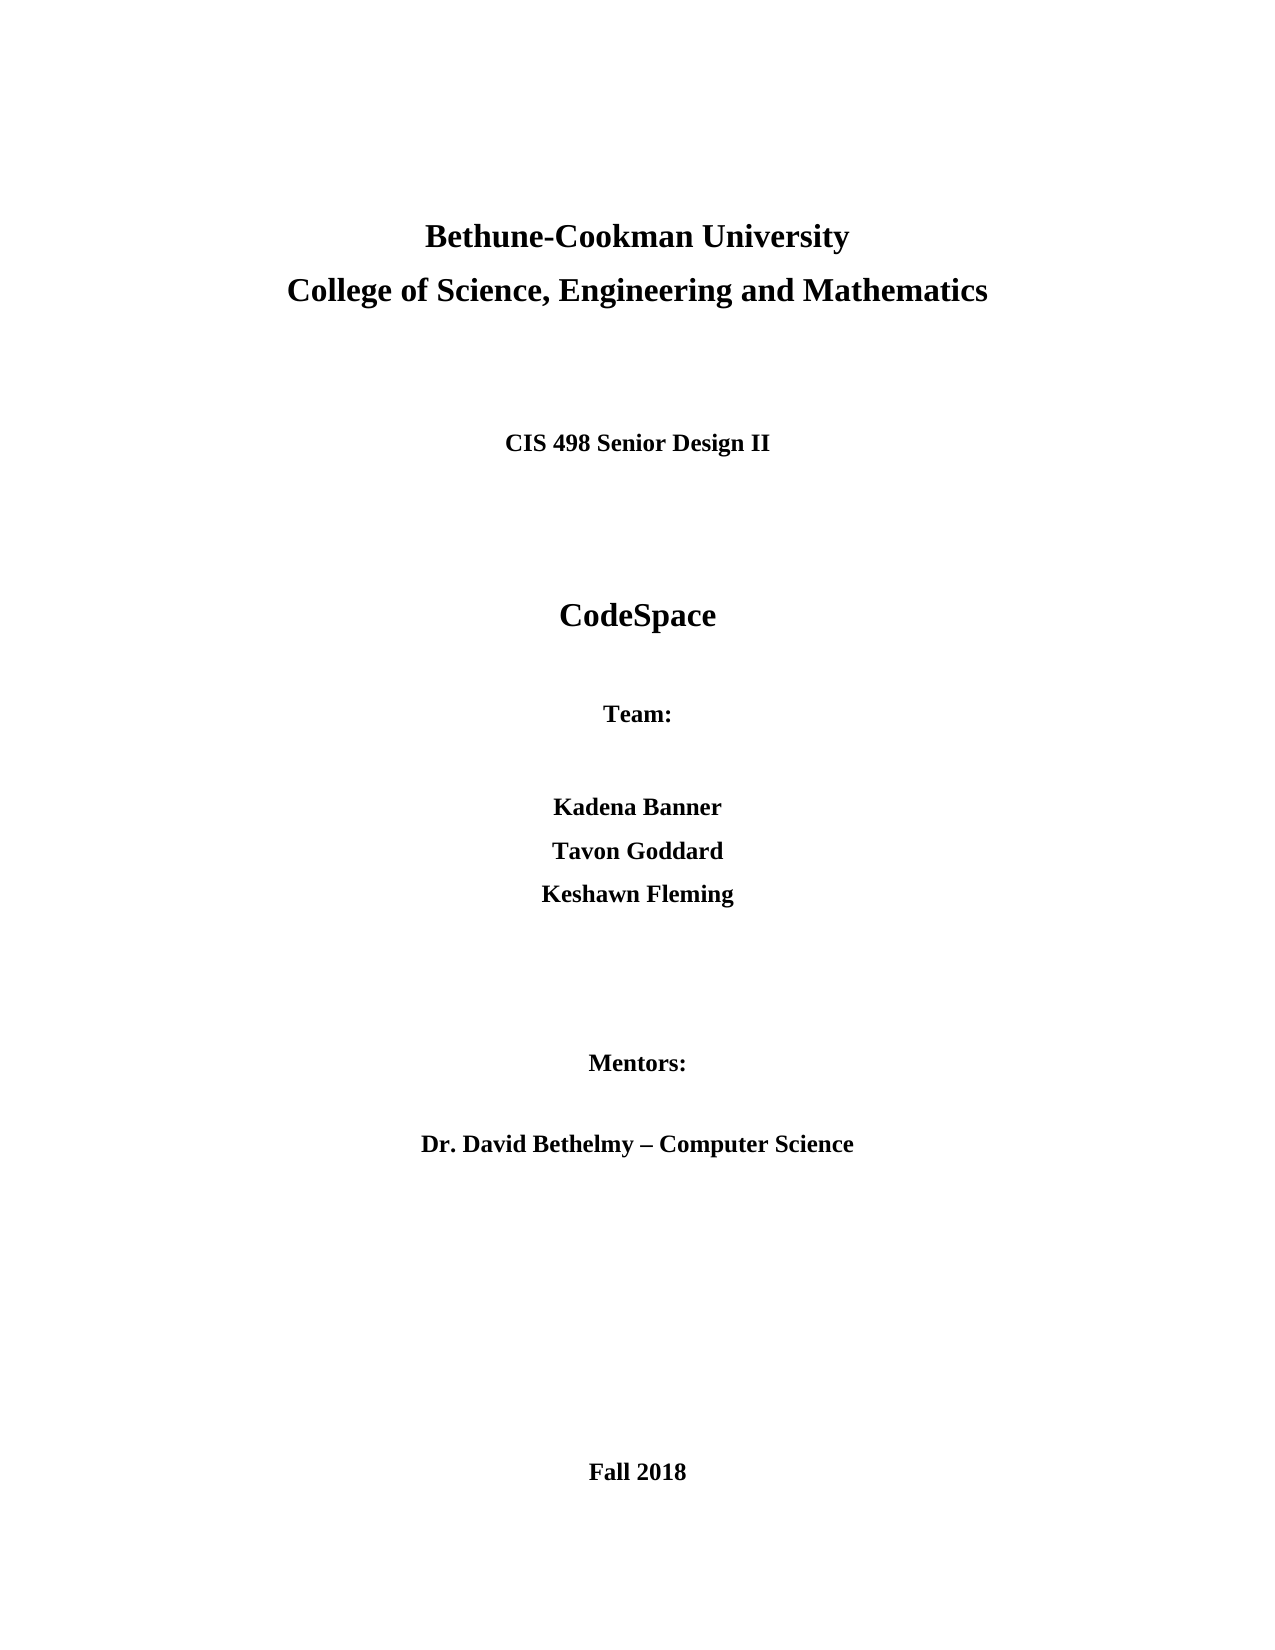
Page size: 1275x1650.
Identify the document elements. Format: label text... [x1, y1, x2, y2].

text Fall 2018 [150, 1457, 1125, 1486]
text Mentors: [150, 1048, 1125, 1076]
text Kadena Banner [150, 792, 1125, 821]
text Dr. David Bethelmy – Computer Science [150, 1129, 1125, 1157]
text CodeSpace [150, 595, 1125, 633]
text Keshawn Fleming [150, 879, 1125, 908]
text CIS 498 Senior Design II [150, 428, 1125, 457]
text Tavon Goddard [150, 836, 1125, 865]
text College of Science, Engineering and Mathematics [150, 270, 1125, 308]
text Bethune-Cookman University [150, 216, 1125, 255]
text Team: [150, 699, 1125, 728]
